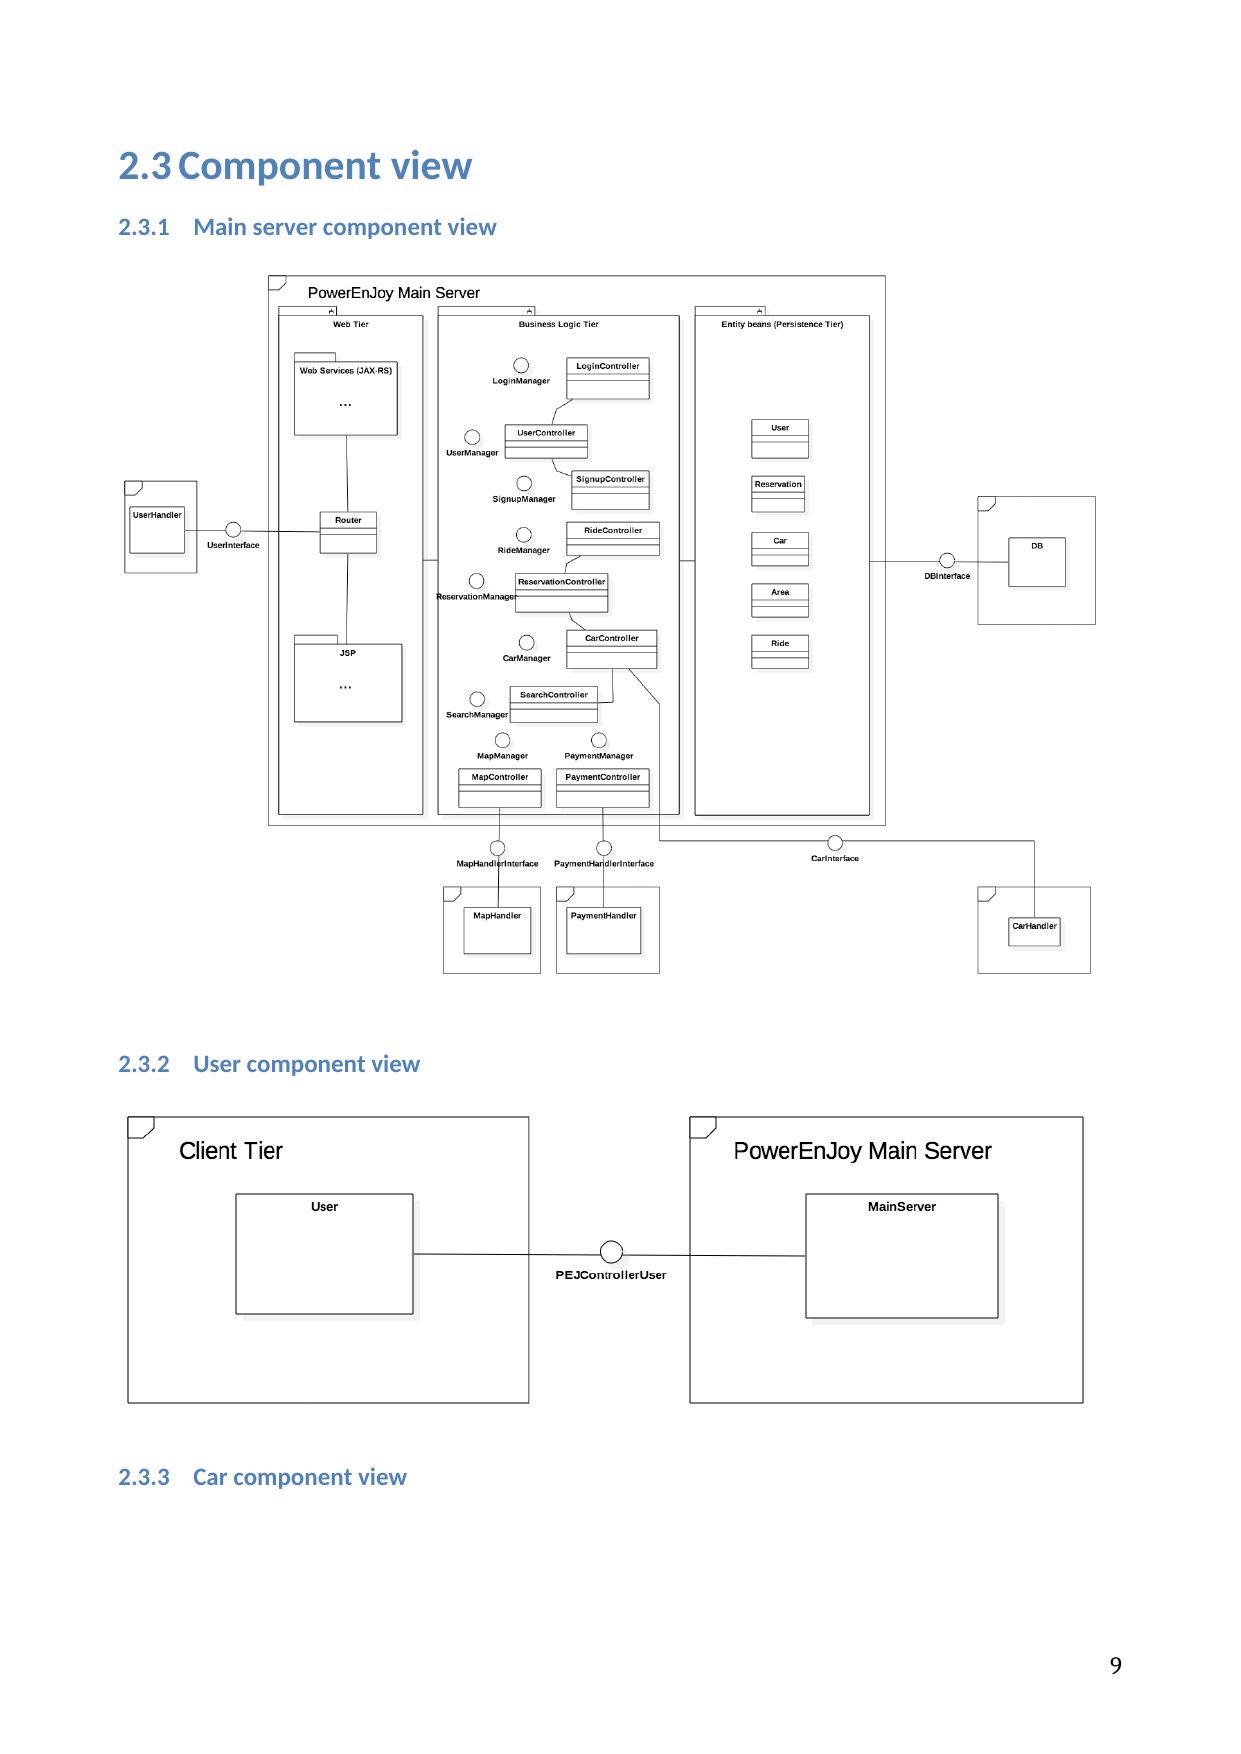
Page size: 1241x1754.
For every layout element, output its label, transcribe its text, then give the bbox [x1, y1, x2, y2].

picture [118, 270, 1121, 999]
subtitle Car component view [118, 1461, 1122, 1491]
subtitle User component view [118, 1048, 1122, 1079]
subtitle Component view [118, 139, 1122, 190]
picture [118, 1107, 1121, 1441]
subtitle Main server component view [118, 211, 1122, 241]
